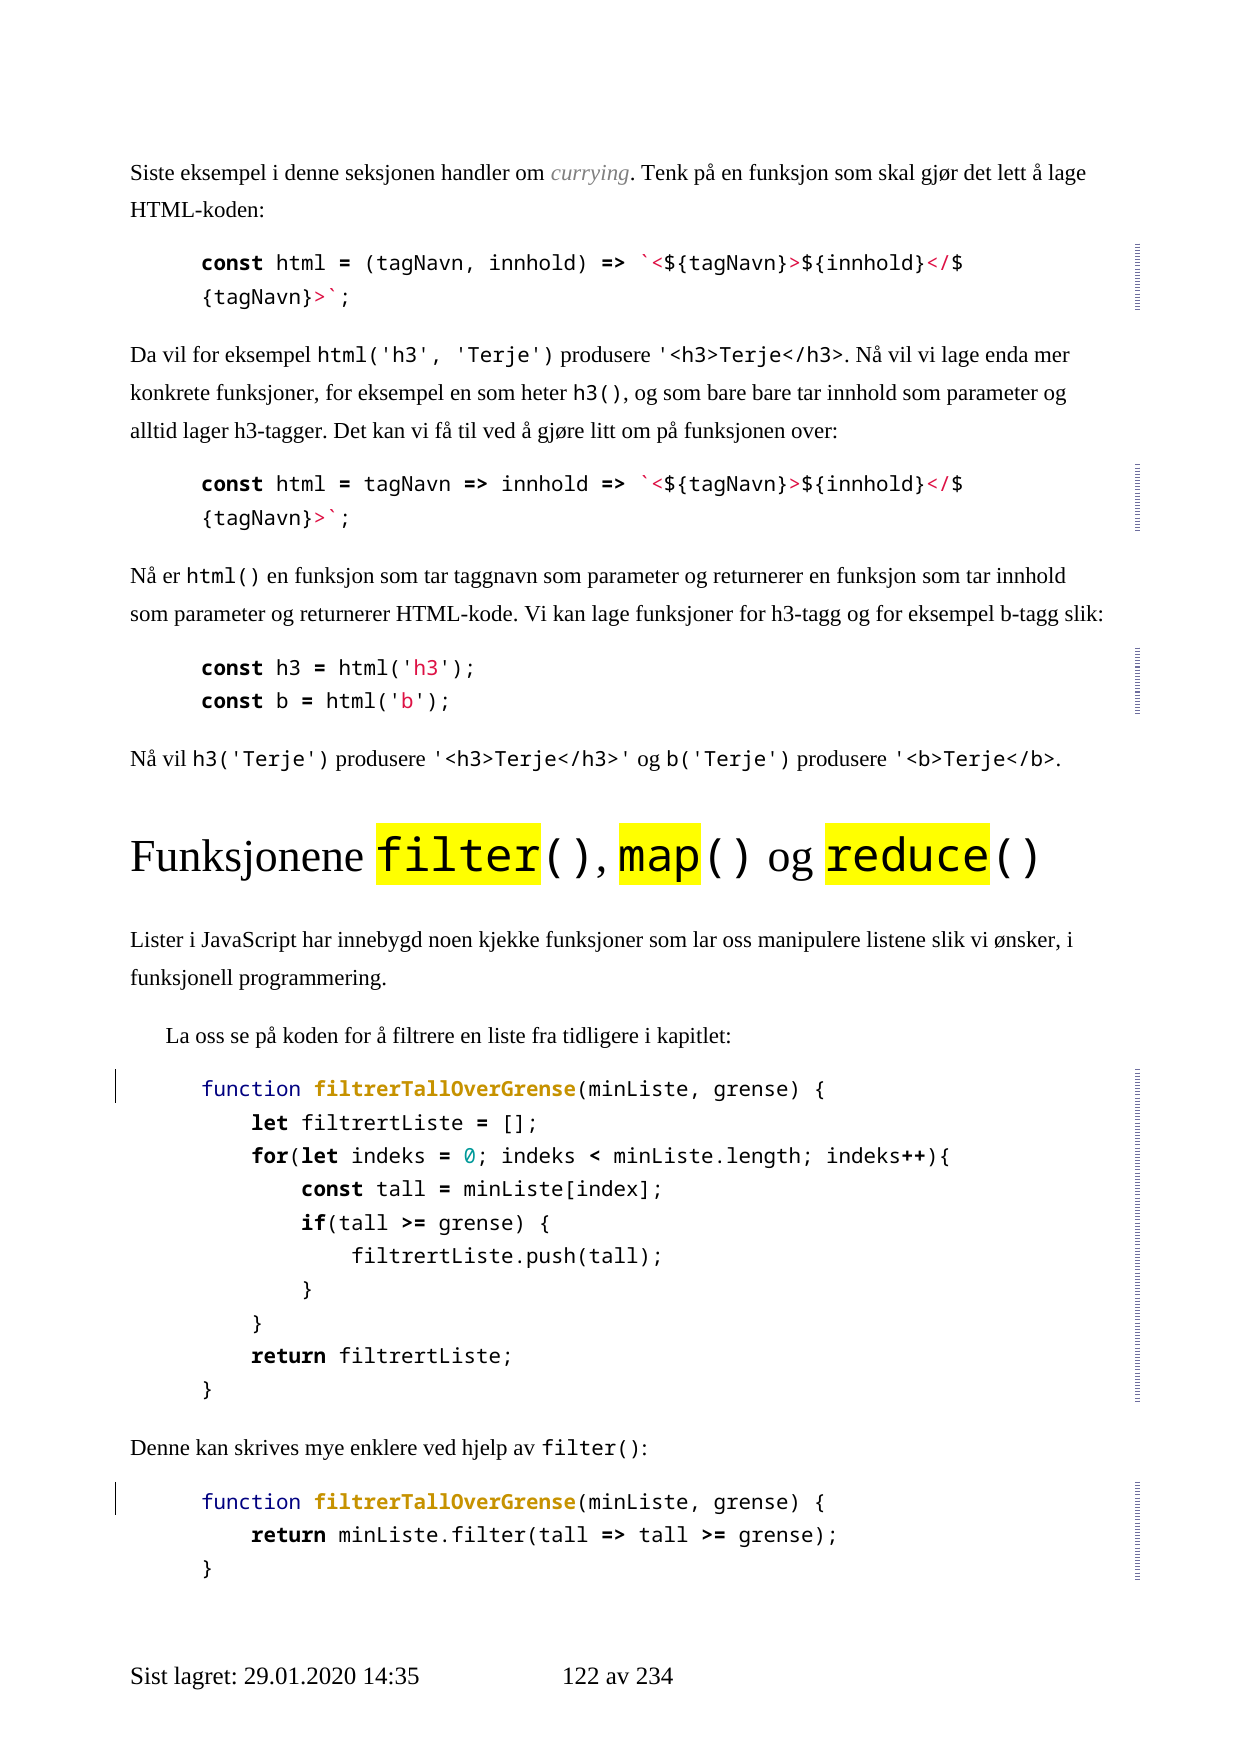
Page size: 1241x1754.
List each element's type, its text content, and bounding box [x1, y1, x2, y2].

text const html = (tagNavn, innhold) => `<${tagNavn}>${innhold}</${tagNavn}>`; [201, 243, 1140, 310]
text Nå er html() en funksjon som tar taggnavn som parameter og returnerer en funksjon som tar innhold som parameter og returnerer HTML-kode. Vi kan lage funksjoner for h3-tagg og for eksempel b-tagg slik: [130, 552, 1110, 627]
text Da vil for eksempel html('h3', 'Terje') produsere '<h3>Terje</h3>. Nå vil vi lage enda mer konkrete funksjoner, for eksempel en som heter h3(), og som bare bare tar innhold som parameter og alltid lager h3-tagger. Det kan vi få til ved å gjøre litt om på funksjonen over: [130, 331, 1110, 443]
text function filtrerTallOverGrense(minListe, grense) { return minListe.filter(tall => tall >= grense); } [201, 1482, 1140, 1582]
text function filtrerTallOverGrense(minListe, grense) { let filtrertListe = []; for(let indeks = 0; indeks < minListe.length; indeks++){ const tall = minListe[index]; if(tall >= grense) { filtrertListe.push(tall); } } return filtrertListe; } [201, 1069, 1140, 1403]
text Funksjonene filter(), map() og reduce() [990, 823, 1110, 885]
text Siste eksempel i denne seksjonen handler om currying. Tenk på en funksjon som skal gjør det lett å lage HTML-koden: [130, 148, 1110, 223]
text Funksjonene filter(), map() og reduce() [130, 823, 376, 885]
text Denne kan skrives mye enklere ved hjelp av filter(): [130, 1423, 1110, 1461]
text Funksjonene filter(), map() og reduce() [541, 823, 619, 885]
text Nå vil h3('Terje') produsere '<h3>Terje</h3>' og b('Terje') produsere '<b>Terje</b>. [130, 735, 1110, 773]
text Lister i JavaScript har innebygd noen kjekke funksjoner som lar oss manipulere listene slik vi ønsker, i funksjonell programmering. [130, 915, 1110, 990]
text const h3 = html('h3'); const b = html('b'); [201, 648, 1140, 714]
text const html = tagNavn => innhold => `<${tagNavn}>${innhold}</${tagNavn}>`; [201, 464, 1140, 531]
text Funksjonene filter(), map() og reduce() [701, 823, 825, 885]
text La oss se på koden for å filtrere en liste fra tidligere i kapitlet: [130, 1011, 1110, 1048]
